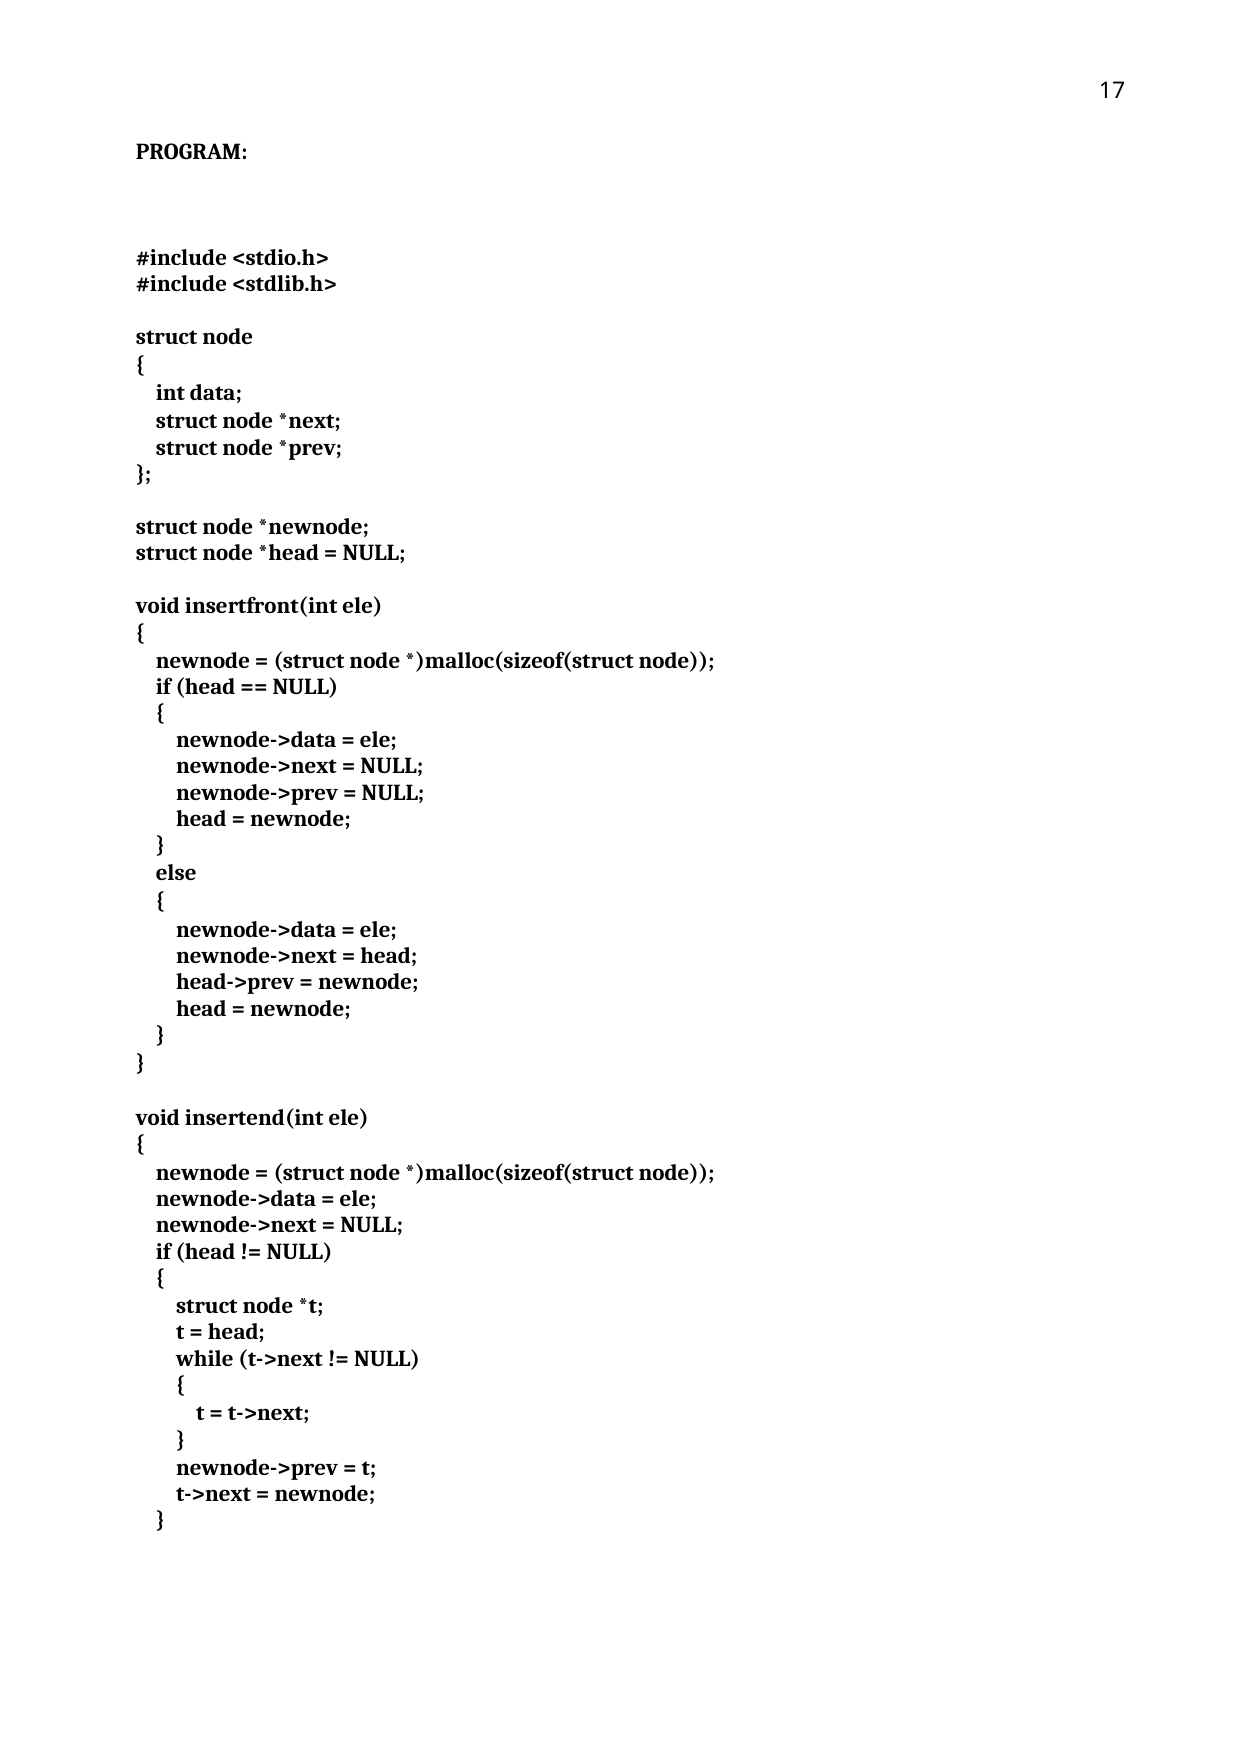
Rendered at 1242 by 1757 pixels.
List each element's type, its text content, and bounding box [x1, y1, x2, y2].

text { [156, 888, 1162, 914]
text { [176, 1372, 1162, 1398]
text void insertend(int ele) [136, 1105, 1162, 1131]
text struct node *t; t = head; [176, 1293, 328, 1346]
text } [156, 1022, 1162, 1048]
text } [156, 1507, 1162, 1533]
text { [156, 700, 1162, 726]
text newnode = (struct node *)malloc(sizeof(struct node)); if (head == NULL) [156, 647, 728, 700]
text } [136, 1050, 1162, 1076]
text newnode->data = ele; newnode->next = NULL; newnode->prev = NULL; head = newnode; [176, 727, 430, 832]
text { [136, 619, 1162, 646]
text newnode->prev = t; t->next = newnode; [176, 1454, 383, 1507]
text { [136, 1131, 1162, 1158]
text else [156, 860, 1162, 886]
text #include <stdio.h> #include <stdlib.h> [136, 244, 400, 297]
text void insertfront(int ele) [136, 593, 1162, 619]
text { [136, 352, 1162, 378]
text PROGRAM: [136, 138, 1162, 165]
text } [176, 1426, 1162, 1453]
text struct node *newnode; struct node *head = NULL; [136, 514, 426, 567]
text newnode = (struct node *)malloc(sizeof(struct node)); newnode->data = ele; [156, 1159, 728, 1212]
text }; [136, 461, 1162, 487]
text while (t->next != NULL) [176, 1346, 1162, 1372]
text struct node *next; struct node *prev; [156, 408, 400, 461]
text newnode->data = ele; newnode->next = head; head->prev = newnode; head = newnode; [176, 916, 426, 1022]
text } [156, 832, 1162, 858]
text int data; [156, 380, 1162, 406]
text { [156, 1265, 1162, 1291]
text struct node [136, 324, 1162, 350]
text t = t->next; [196, 1400, 1162, 1426]
text newnode->next = NULL; if (head != NULL) [156, 1212, 409, 1265]
